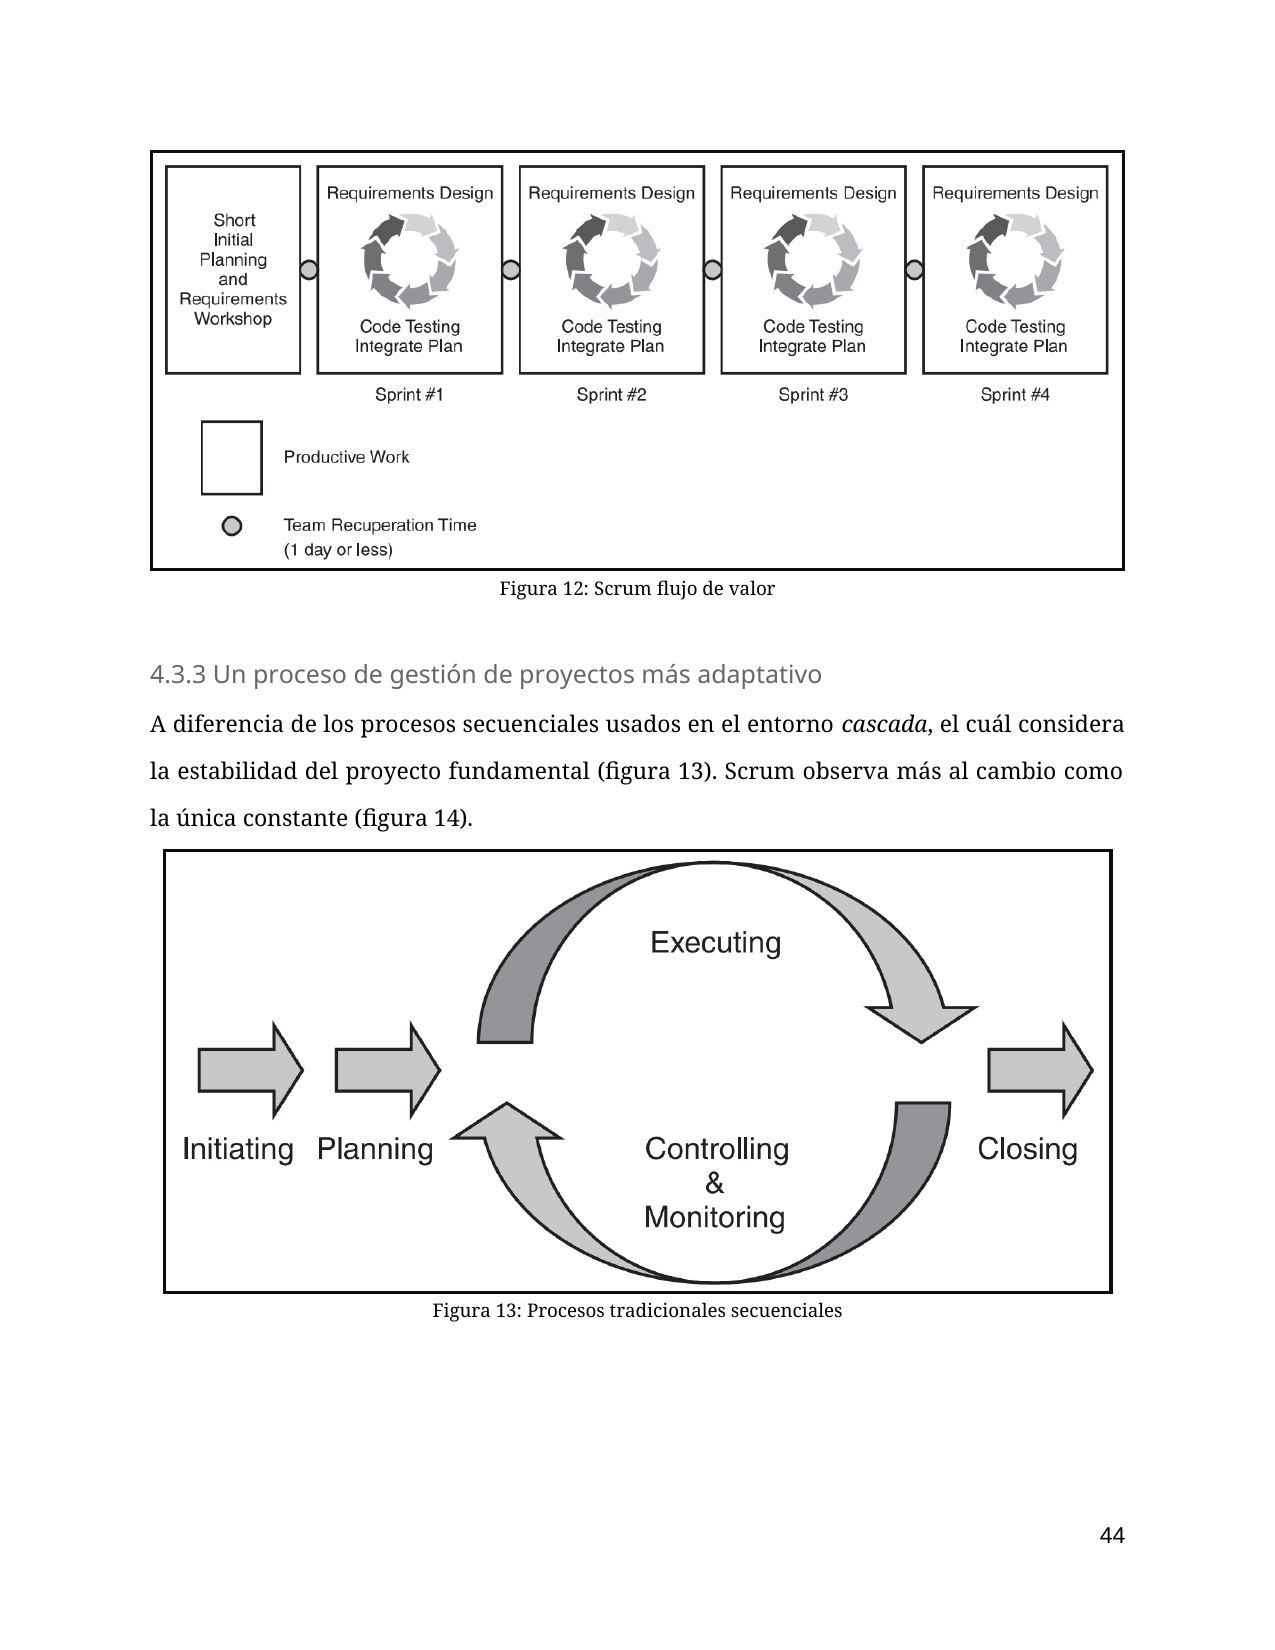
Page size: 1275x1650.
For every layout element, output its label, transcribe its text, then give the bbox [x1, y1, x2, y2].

picture [166, 852, 1109, 1291]
text A diferencia de los procesos secuenciales usados en el entorno cascada, el cuál considera la estabilidad del proyecto fundamental (figura 13). Scrum observa más al cambio como la única constante (figura 14). [150, 708, 1125, 833]
text Figura 12: Scrum flujo de valor [150, 575, 1125, 601]
subtitle 4.3.3 Un proceso de gestión de proyectos más adaptativo [150, 657, 1125, 691]
text Figura 13: Procesos tradicionales secuenciales [150, 1298, 1125, 1323]
picture [153, 153, 1122, 568]
